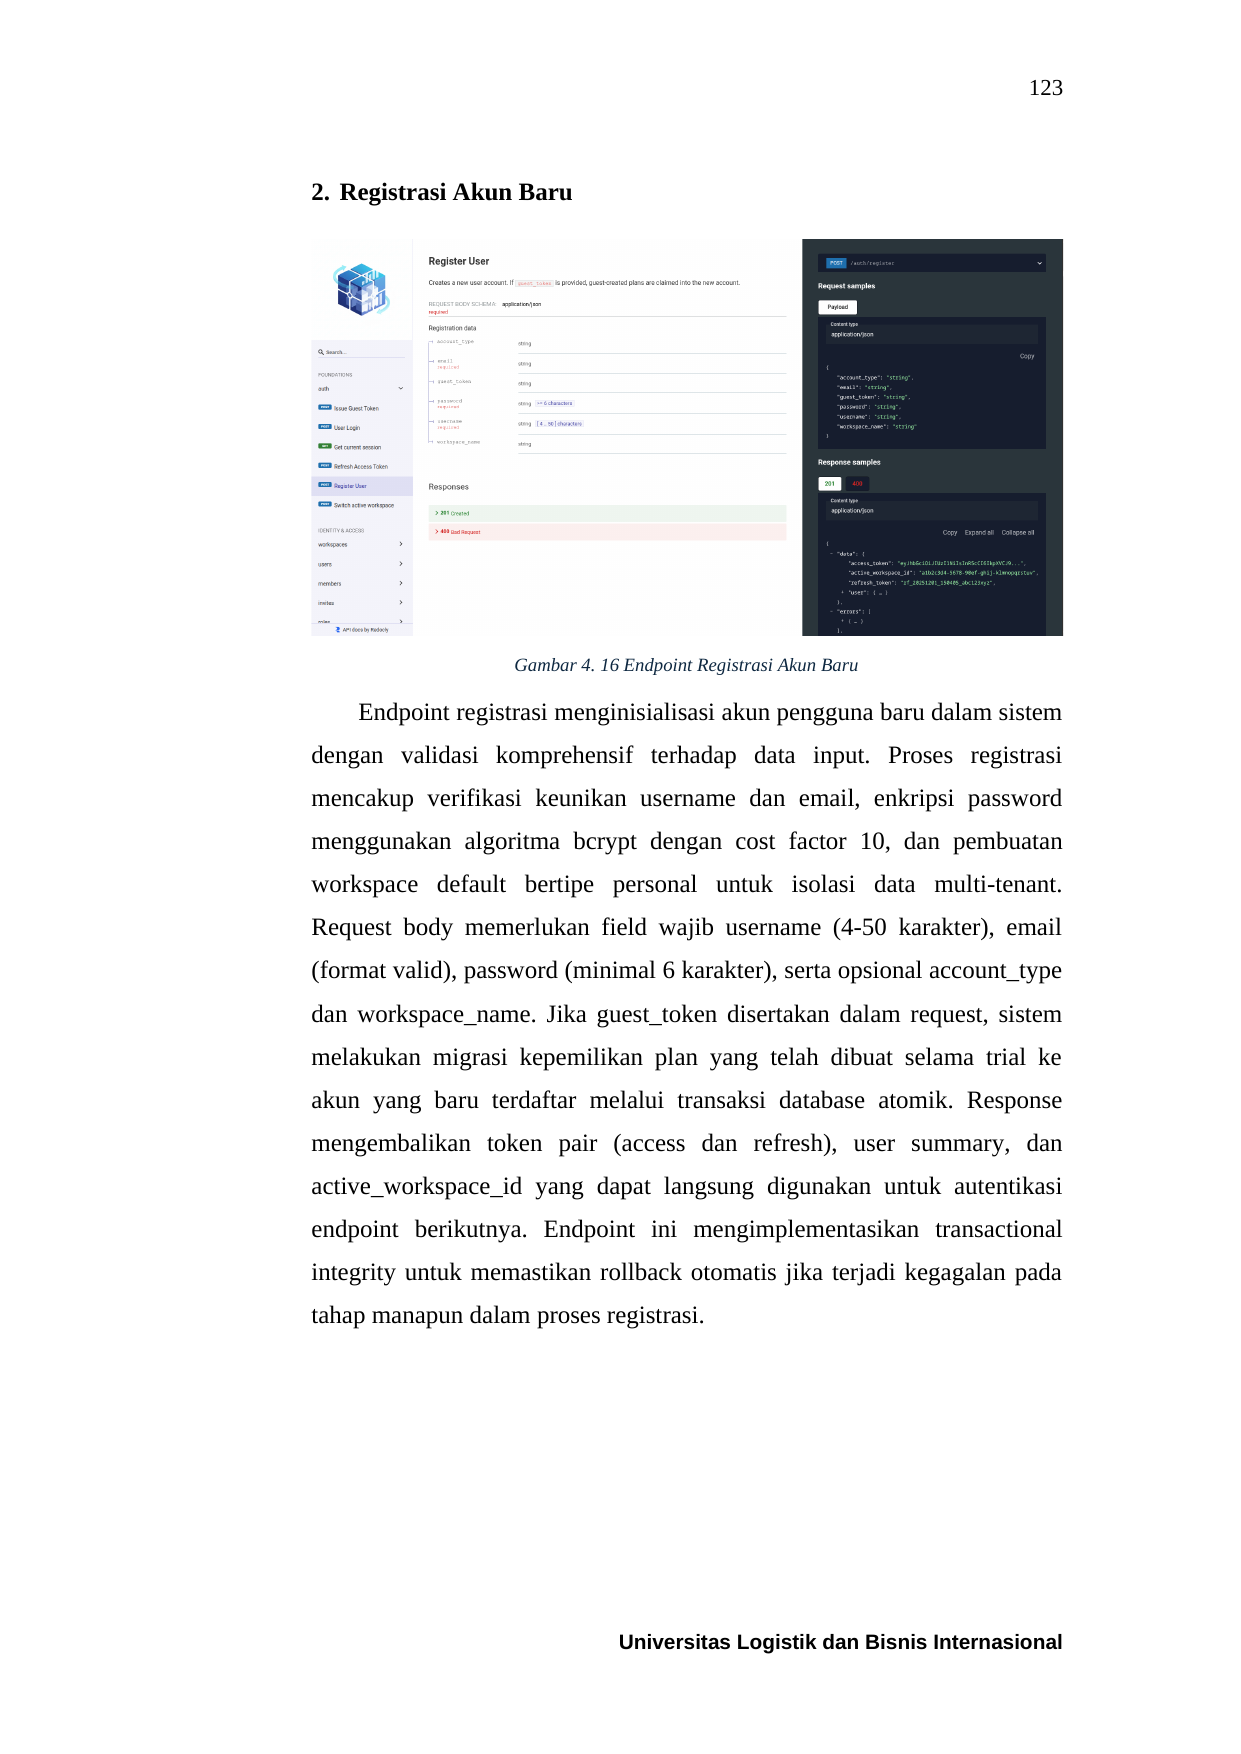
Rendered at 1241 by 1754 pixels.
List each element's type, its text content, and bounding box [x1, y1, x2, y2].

list Registrasi Akun Baru [311, 177, 1063, 206]
picture [311, 239, 1064, 636]
list Endpoint registrasi menginisialisasi akun pengguna baru dalam sistem dengan validasi komprehensif terhadap data input. Proses registrasi mencakup verifikasi keunikan username dan email, enkripsi password menggunakan algoritma bcrypt dengan cost factor 10, dan pembuatan workspace default bertipe personal untuk isolasi data multi-tenant. Request body memerlukan field wajib username (4-50 karakter), email (format valid), password (minimal 6 karakter), serta opsional account_type dan workspace_name. Jika guest_token disertakan dalam request, sistem melakukan migrasi kepemilikan plan yang telah dibuat selama trial ke akun yang baru terdaftar melalui transaksi database atomik. Response mengembalikan token pair (access dan refresh), user summary, dan active_workspace_id yang dapat langsung digunakan untuk autentikasi endpoint berikutnya. Endpoint ini mengimplementasikan transactional integrity untuk memastikan rollback otomatis jika terjadi kegagalan pada tahap manapun dalam proses registrasi. [311, 697, 1063, 1329]
